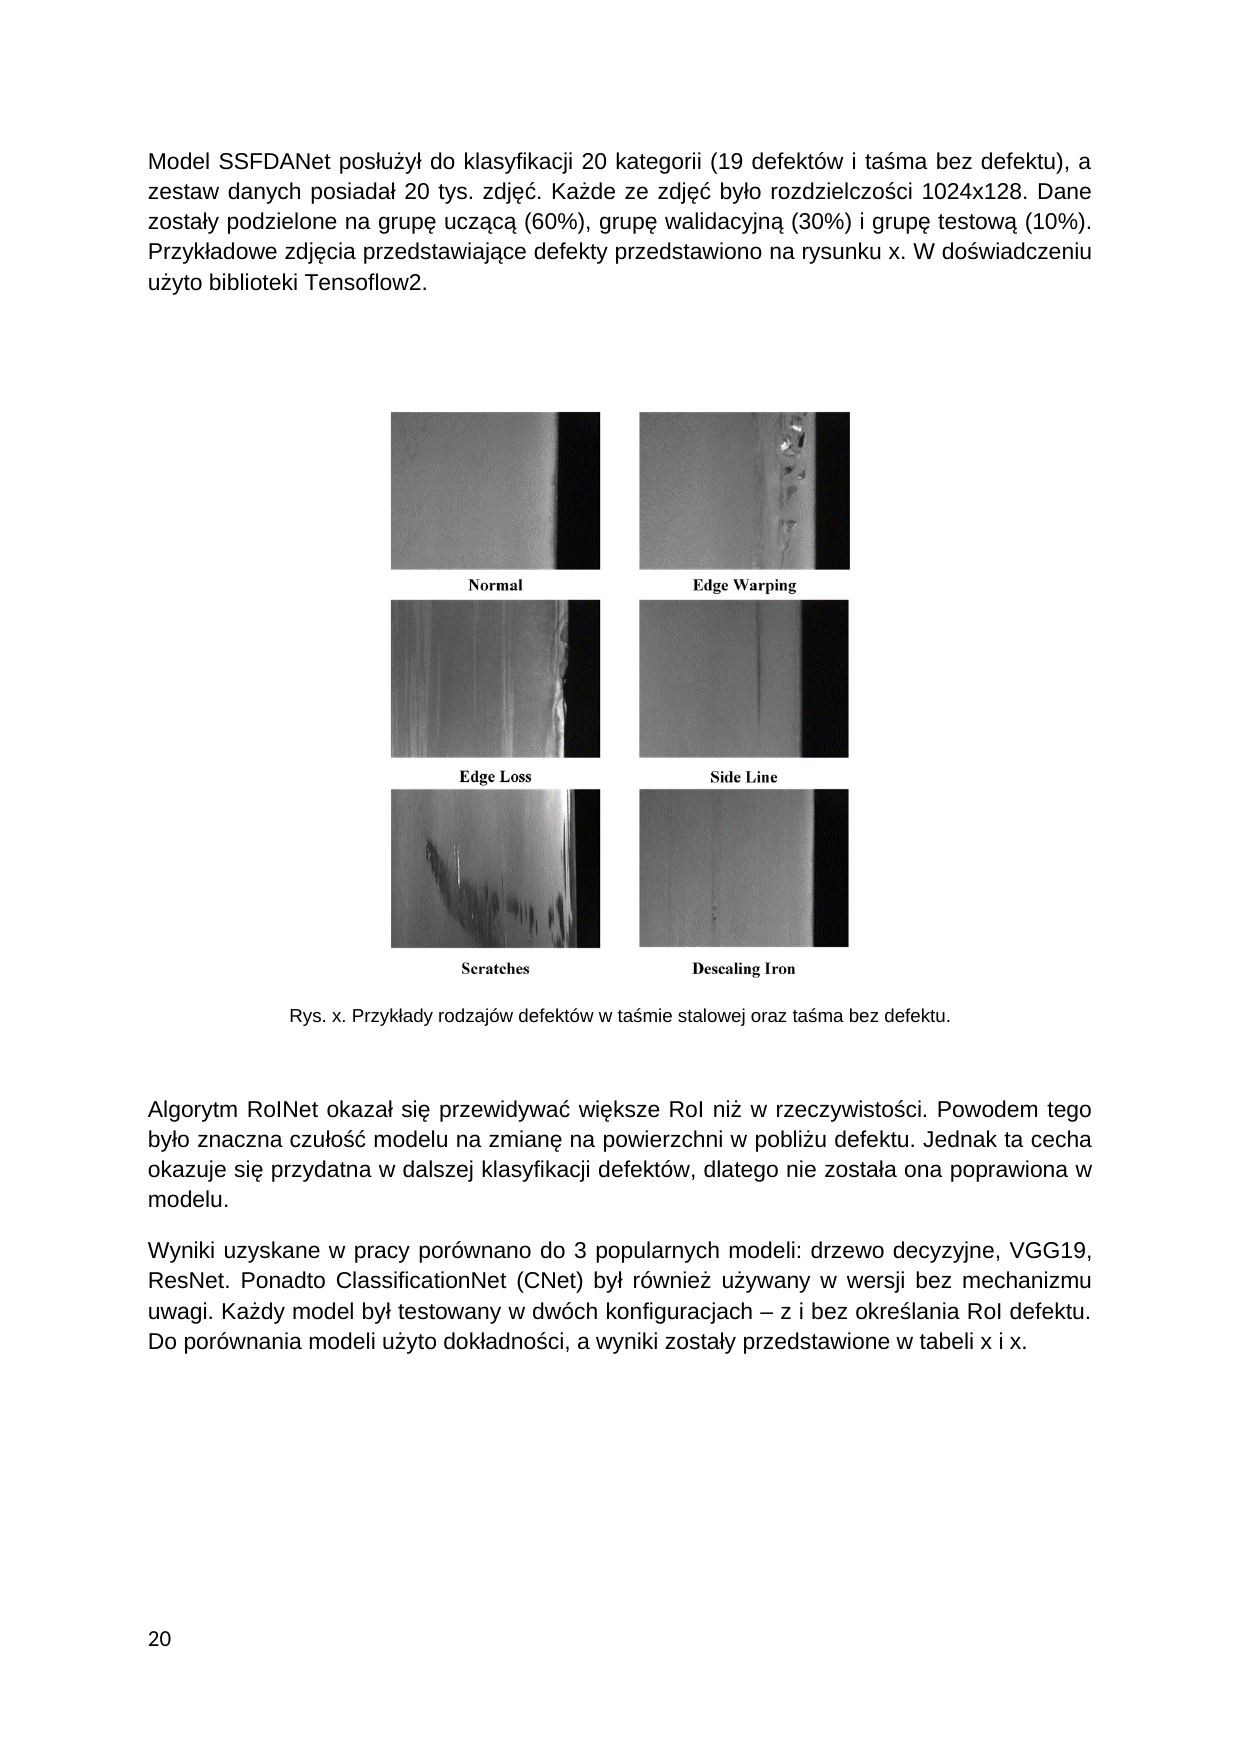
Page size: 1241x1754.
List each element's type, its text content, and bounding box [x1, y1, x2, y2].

picture [389, 410, 851, 980]
text Algorytm RoINet okazał się przewidywać większe RoI niż w rzeczywistości. Powodem tego było znaczna czułość modelu na zmianę na powierzchni w pobliżu defektu. Jednak ta cecha okazuje się przydatna w dalszej klasyfikacji defektów, dlatego nie została ona poprawiona w modelu. [148, 1096, 1093, 1213]
text Model SSFDANet posłużył do klasyfikacji 20 kategorii (19 defektów i taśma bez defektu), a zestaw danych posiadał 20 tys. zdjęć. Każde ze zdjęć było rozdzielczości 1024x128. Dane zostały podzielone na grupę uczącą (60%), grupę walidacyjną (30%) i grupę testową (10%). Przykładowe zdjęcia przedstawiające defekty przedstawiono na rysunku x. W doświadczeniu użyto biblioteki Tensoflow2. [148, 148, 1093, 295]
text Wyniki uzyskane w pracy porównano do 3 popularnych modeli: drzewo decyzyjne, VGG19, ResNet. Ponadto ClassificationNet (CNet) był również używany w wersji bez mechanizmu uwagi. Każdy model był testowany w dwóch konfiguracjach – z i bez określania RoI defektu. Do porównania modeli użyto dokładności, a wyniki zostały przedstawione w tabeli x i x. [148, 1237, 1093, 1354]
text Rys. x. Przykłady rodzajów defektów w taśmie stalowej oraz taśma bez defektu. [148, 1004, 1093, 1026]
